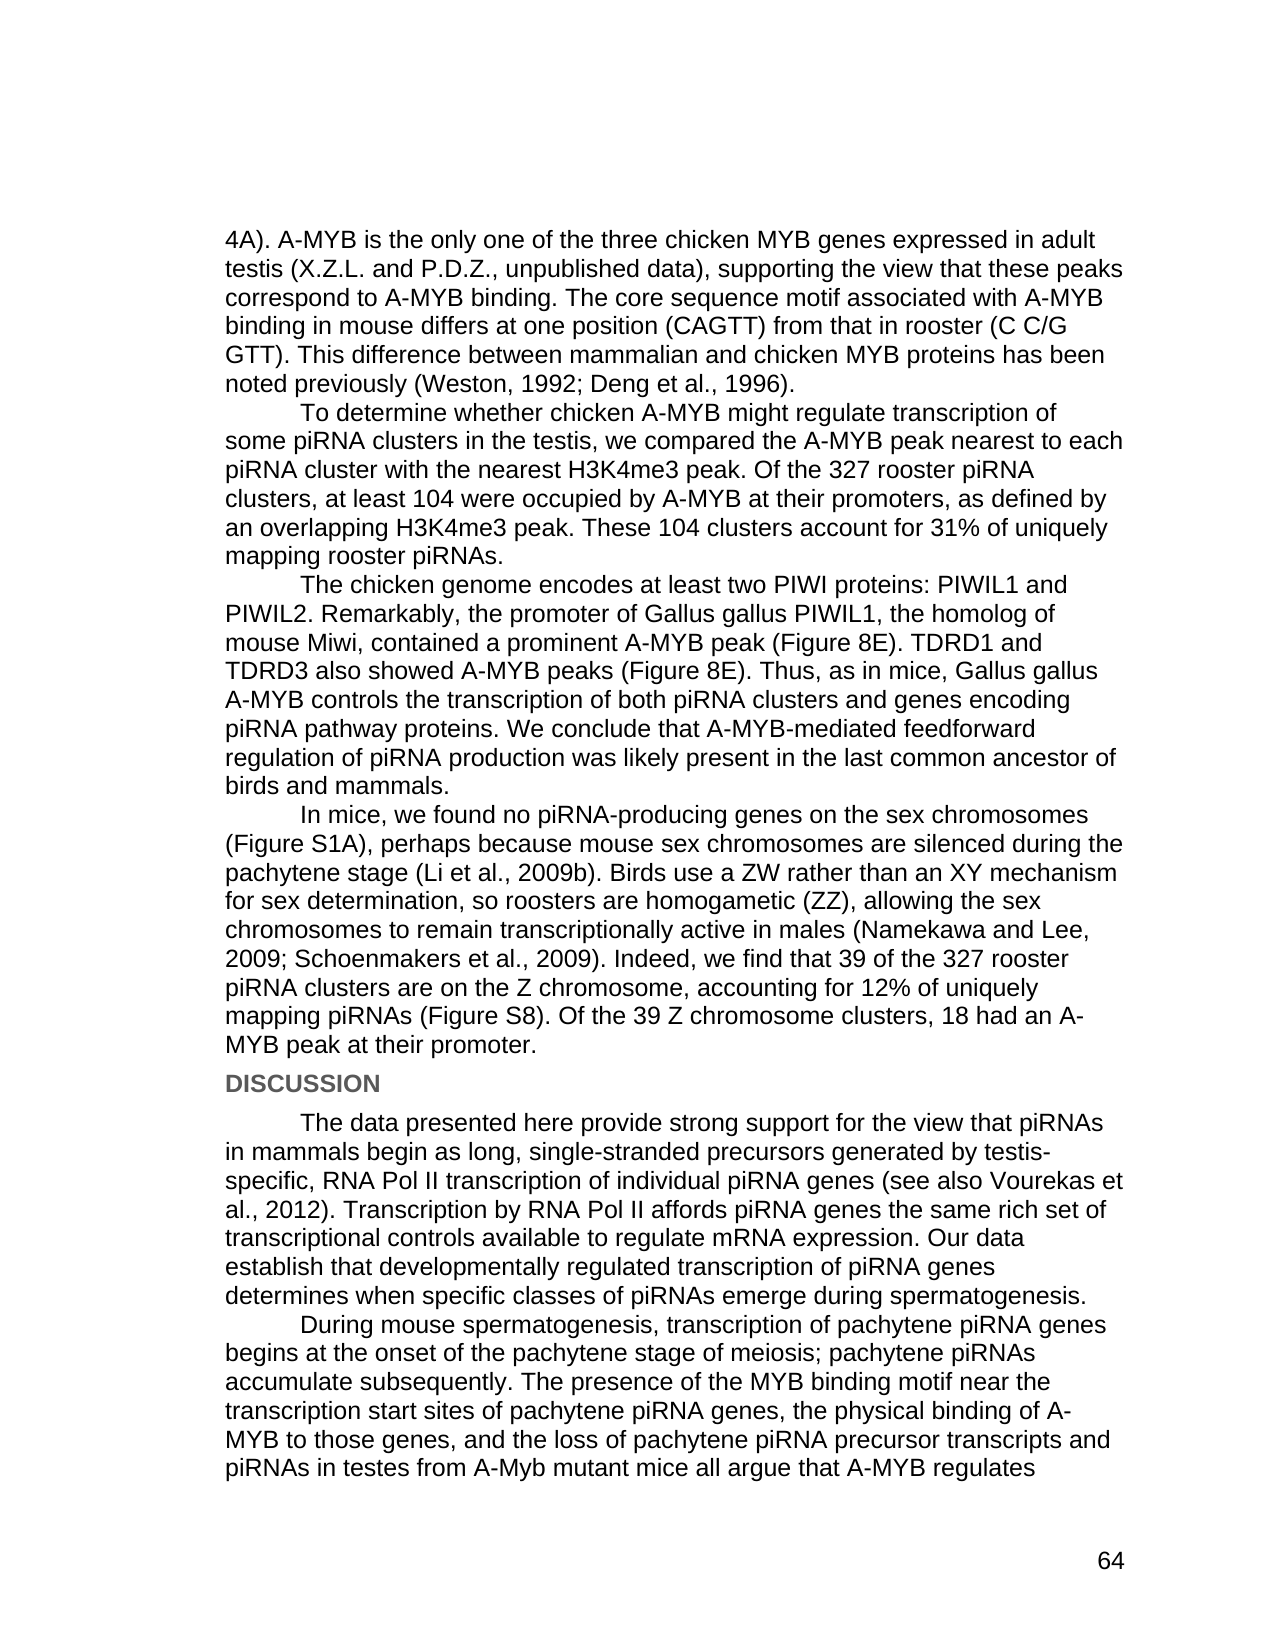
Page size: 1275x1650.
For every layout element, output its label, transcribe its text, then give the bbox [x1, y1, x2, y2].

text To determine whether chicken A-MYB might regulate transcription of some piRNA clusters in the testis, we compared the A-MYB peak nearest to each piRNA cluster with the nearest H3K4me3 peak. Of the 327 rooster piRNA clusters, at least 104 were occupied by A-MYB at their promoters, as defined by an overlapping H3K4me3 peak. These 104 clusters account for 31% of uniquely mapping rooster piRNAs. [225, 397, 1125, 570]
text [225, 1309, 1125, 1482]
text The chicken genome encodes at least two PIWI proteins: PIWIL1 and PIWIL2. Remarkably, the promoter of Gallus gallus PIWIL1, the homolog of mouse Miwi, contained a prominent A-MYB peak (Figure 8E). TDRD1 and TDRD3 also showed A-MYB peaks (Figure 8E). Thus, as in mice, Gallus gallus A-MYB controls the transcription of both piRNA clusters and genes encoding piRNA pathway proteins. We conclude that A-MYB-mediated feedforward regulation of piRNA production was likely present in the last common ancestor of birds and mammals. [225, 570, 1125, 800]
text In mice, we found no piRNA-producing genes on the sex chromosomes (Figure S1A), perhaps because mouse sex chromosomes are silenced during the pachytene stage (Li et al., 2009b). Birds use a ZW rather than an XY mechanism for sex determination, so roosters are homogametic (ZZ), allowing the sex chromosomes to remain transcriptionally active in males (Namekawa and Lee, 2009; Schoenmakers et al., 2009). Indeed, we find that 39 of the 327 rooster piRNA clusters are on the Z chromosome, accounting for 12% of uniquely mapping piRNAs (Figure S8). Of the 39 Z chromosome clusters, 18 had an A-MYB peak at their promoter. [225, 800, 1125, 1059]
subtitle DISCUSSION [225, 1069, 1125, 1098]
text The data presented here provide strong support for the view that piRNAs in mammals begin as long, single-stranded precursors generated by testis-specific, RNA Pol II transcription of individual piRNA genes (see also Vourekas et al., 2012). Transcription by RNA Pol II affords piRNA genes the same rich set of transcriptional controls available to regulate mRNA expression. Our data establish that developmentally regulated transcription of piRNA genes determines when specific classes of piRNAs emerge during spermatogenesis. [225, 1108, 1125, 1309]
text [225, 225, 1125, 397]
